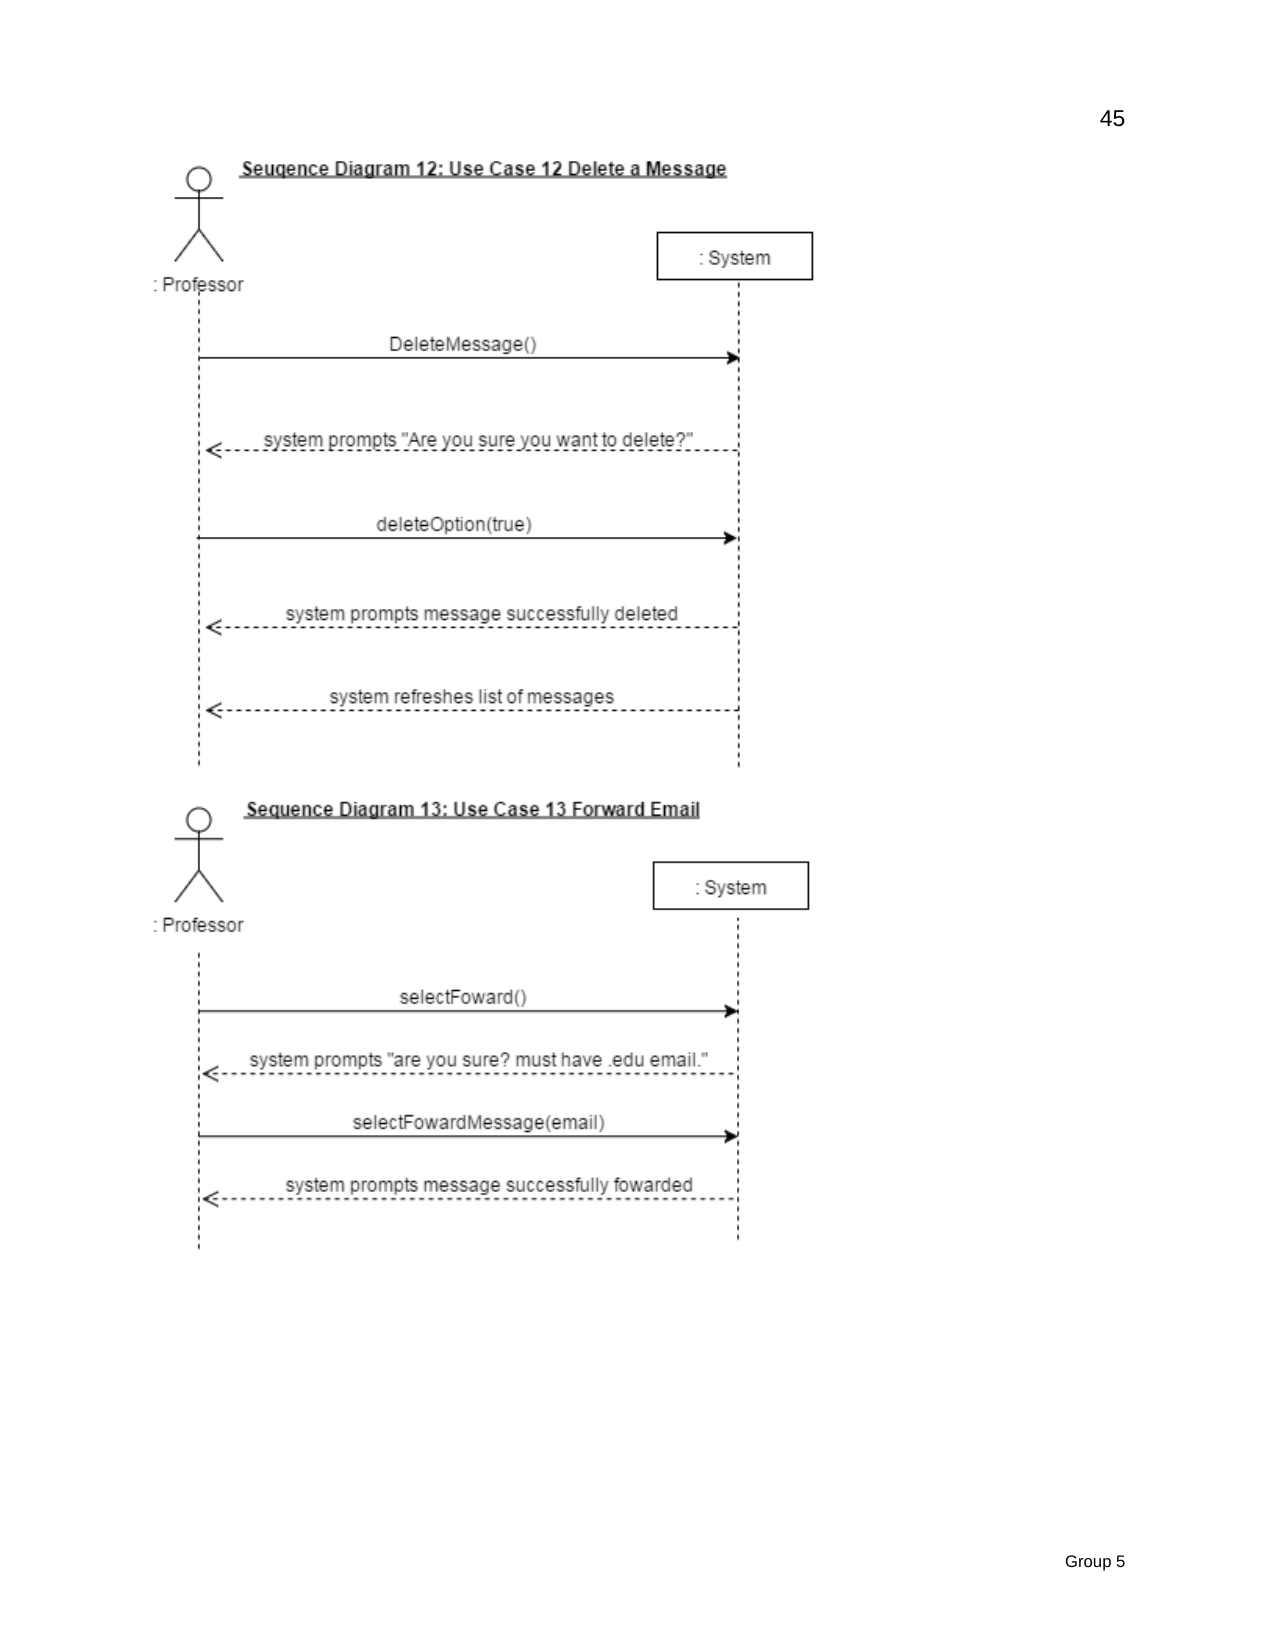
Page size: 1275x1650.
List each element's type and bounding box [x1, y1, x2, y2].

picture [150, 774, 811, 1253]
picture [150, 150, 814, 771]
